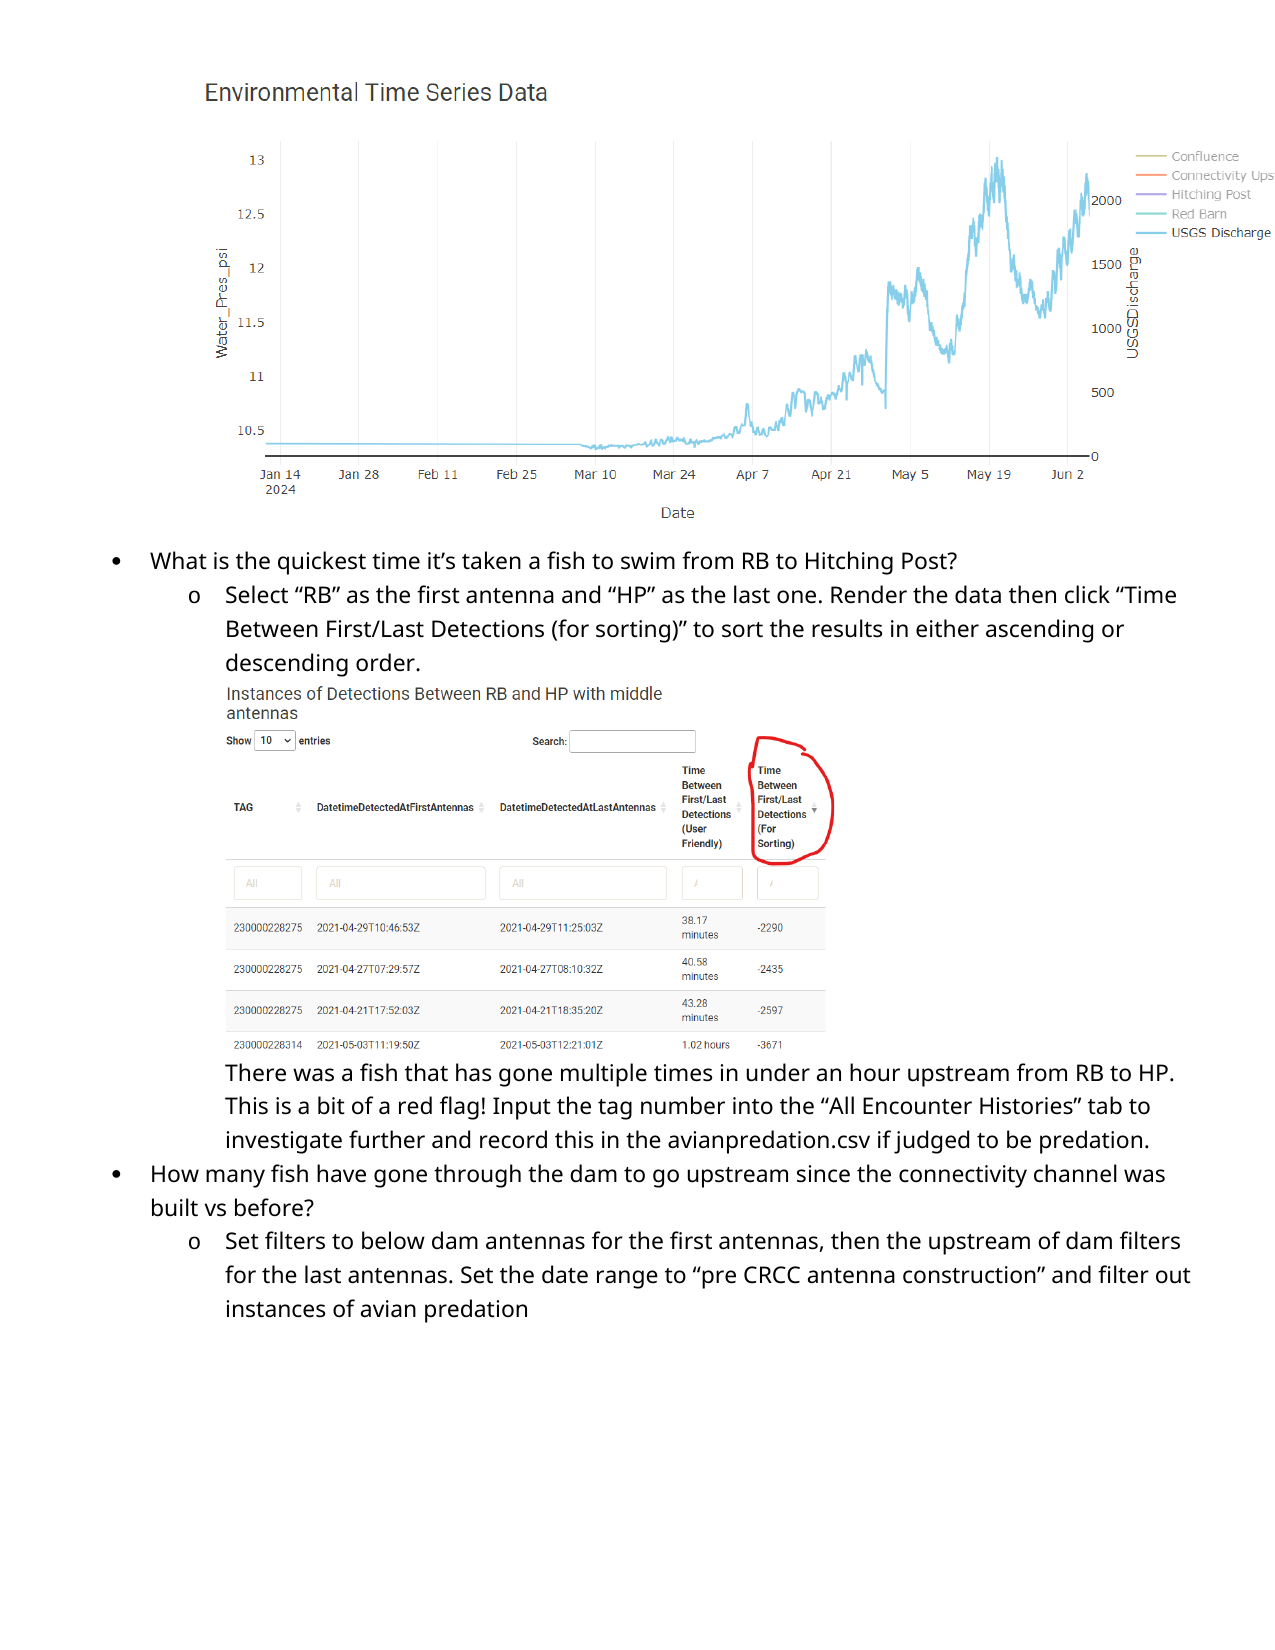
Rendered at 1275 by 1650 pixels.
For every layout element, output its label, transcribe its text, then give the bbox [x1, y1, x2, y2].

list What is the quickest time it’s taken a fish to swim from RB to Hitching Post? [112, 545, 1200, 576]
list How many fish have gone through the dam to go upstream since the connectivity channel was built vs before? [112, 1158, 1200, 1223]
picture [225, 680, 835, 1054]
list There was a fish that has gone multiple times in under an hour upstream from RB to HP. This is a bit of a red flag! Input the tag number into the “All Encounter Histories” tab to investigate further and record this in the avianpredation.csv if judged to be predation. [225, 1057, 1200, 1155]
list Select “RB” as the first antenna and “HP” as the last one. Render the data then click “Time Between First/Last Detections (for sorting)” to sort the results in either ascending or descending order. [187, 579, 1200, 678]
picture [187, 75, 1275, 526]
list Set filters to below dam antennas for the first antennas, then the upstream of dam filters for the last antennas. Set the date range to “pre CRCC antenna construction” and filter out instances of avian predation [187, 1225, 1200, 1324]
